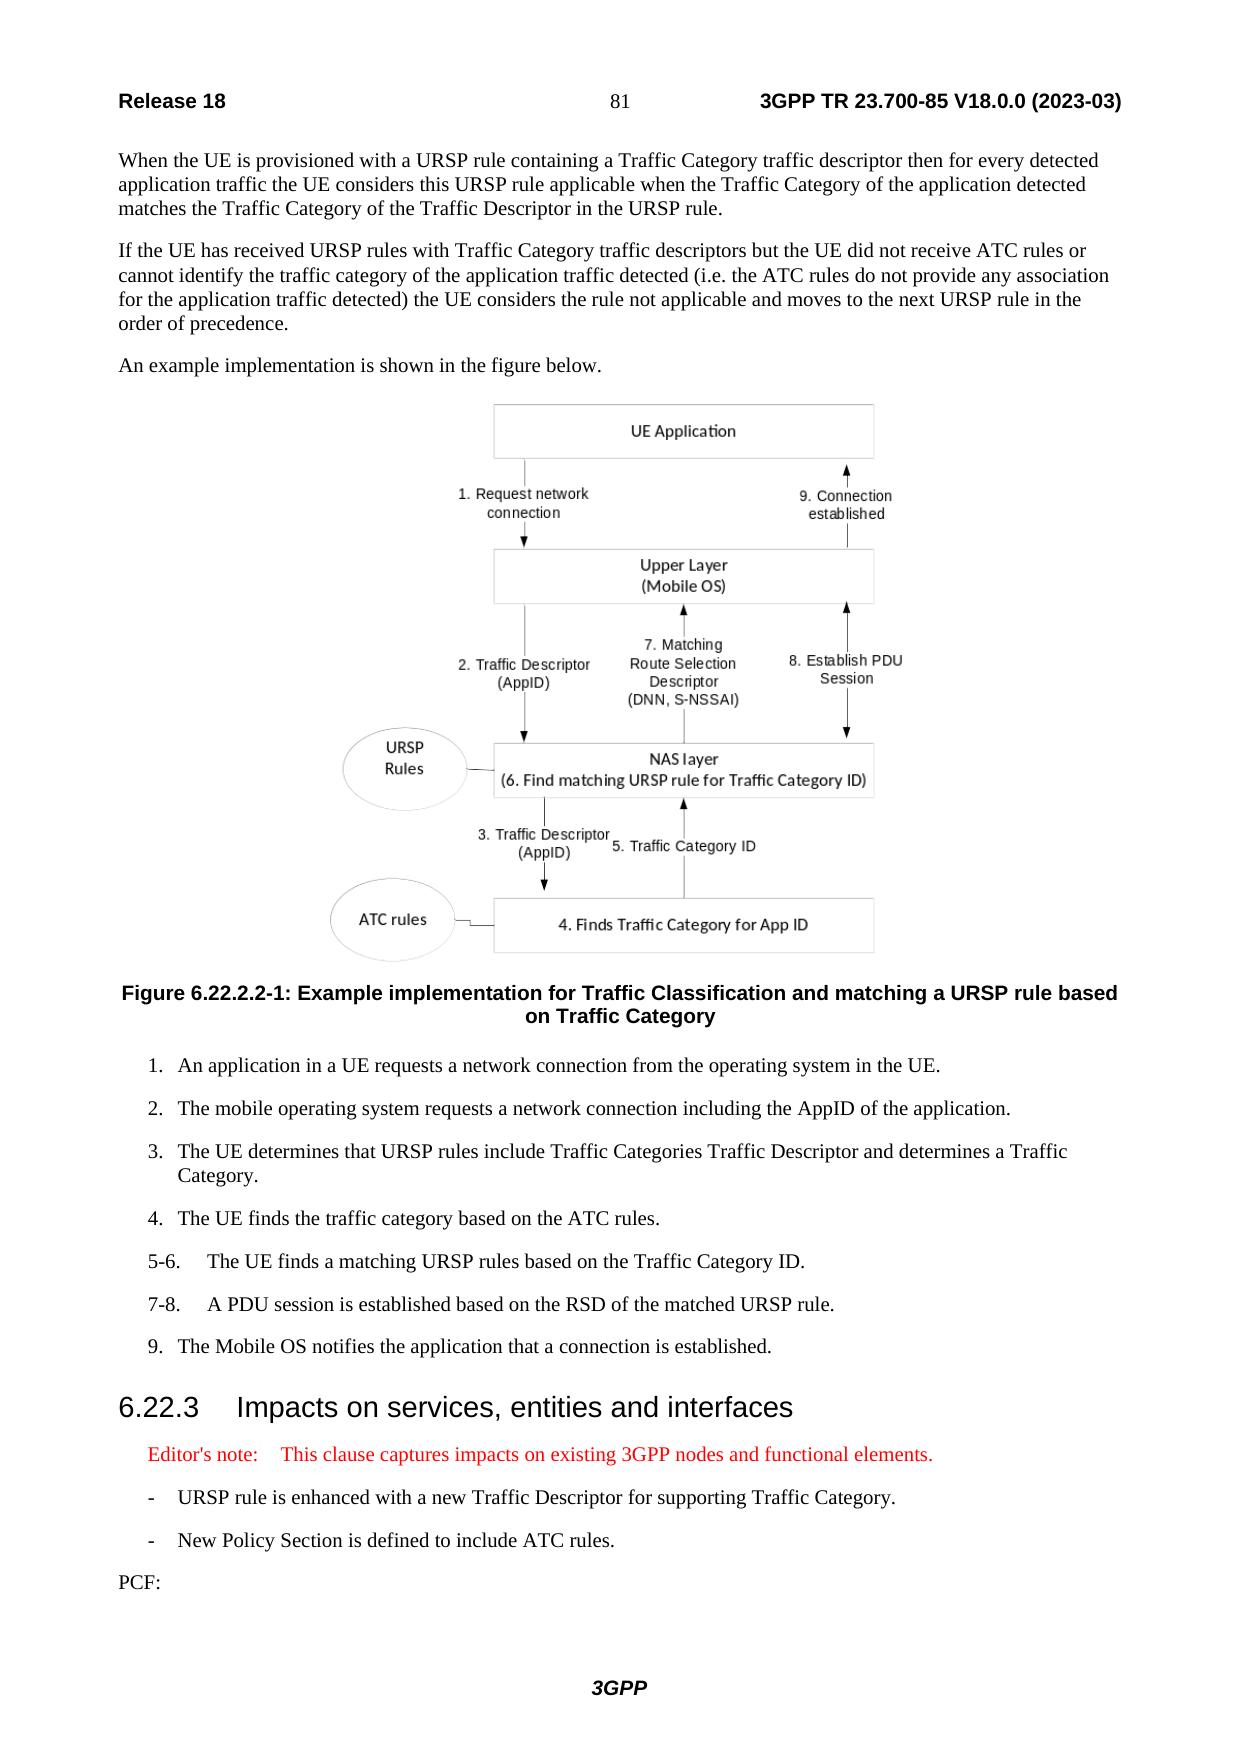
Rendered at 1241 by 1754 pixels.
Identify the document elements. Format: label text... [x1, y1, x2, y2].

subtitle 6.22.3 Impacts on services, entities and interfaces [118, 1389, 1122, 1423]
text Editor's note: This clause captures impacts on existing 3GPP nodes and functional elements. [147, 1442, 1122, 1466]
text 3. The UE determines that URSP rules include Traffic Categories Traffic Descriptor and determines a Traffic Category. [148, 1139, 1122, 1187]
text 1. An application in a UE requests a network connection from the operating system in the UE. [148, 1053, 1122, 1077]
text 9. The Mobile OS notifies the application that a connection is established. [148, 1334, 1122, 1358]
text - New Policy Section is defined to include ATC rules. [148, 1527, 1122, 1552]
text 2. The mobile operating system requests a network connection including the AppID of the application. [148, 1096, 1122, 1120]
text 7-8. A PDU session is established based on the RSD of the matched URSP rule. [148, 1291, 1122, 1316]
text PCF: [118, 1570, 1122, 1594]
text 4. The UE finds the traffic category based on the ATC rules. [148, 1206, 1122, 1230]
text Figure 6.22.2.2-1: Example implementation for Traffic Classification and matching a URSP rule based on Traffic Category [118, 980, 1122, 1028]
text When the UE is provisioned with a URSP rule containing a Traffic Category traffic descriptor then for every detected application traffic the UE considers this URSP rule applicable when the Traffic Category of the application detected matches the Traffic Category of the Traffic Descriptor in the URSP rule. [118, 147, 1122, 220]
text - URSP rule is enhanced with a new Traffic Descriptor for supporting Traffic Category. [148, 1485, 1122, 1509]
text An example implementation is shown in the figure below. [118, 353, 1122, 377]
text If the UE has received URSP rules with Traffic Category traffic descriptors but the UE did not receive ATC rules or cannot identify the traffic category of the application traffic detected (i.e. the ATC rules do not provide any association for the application traffic detected) the UE considers the rule not applicable and moves to the next URSP rule in the order of precedence. [118, 238, 1122, 335]
text 5-6. The UE finds a matching URSP rules based on the Traffic Category ID. [148, 1249, 1122, 1273]
